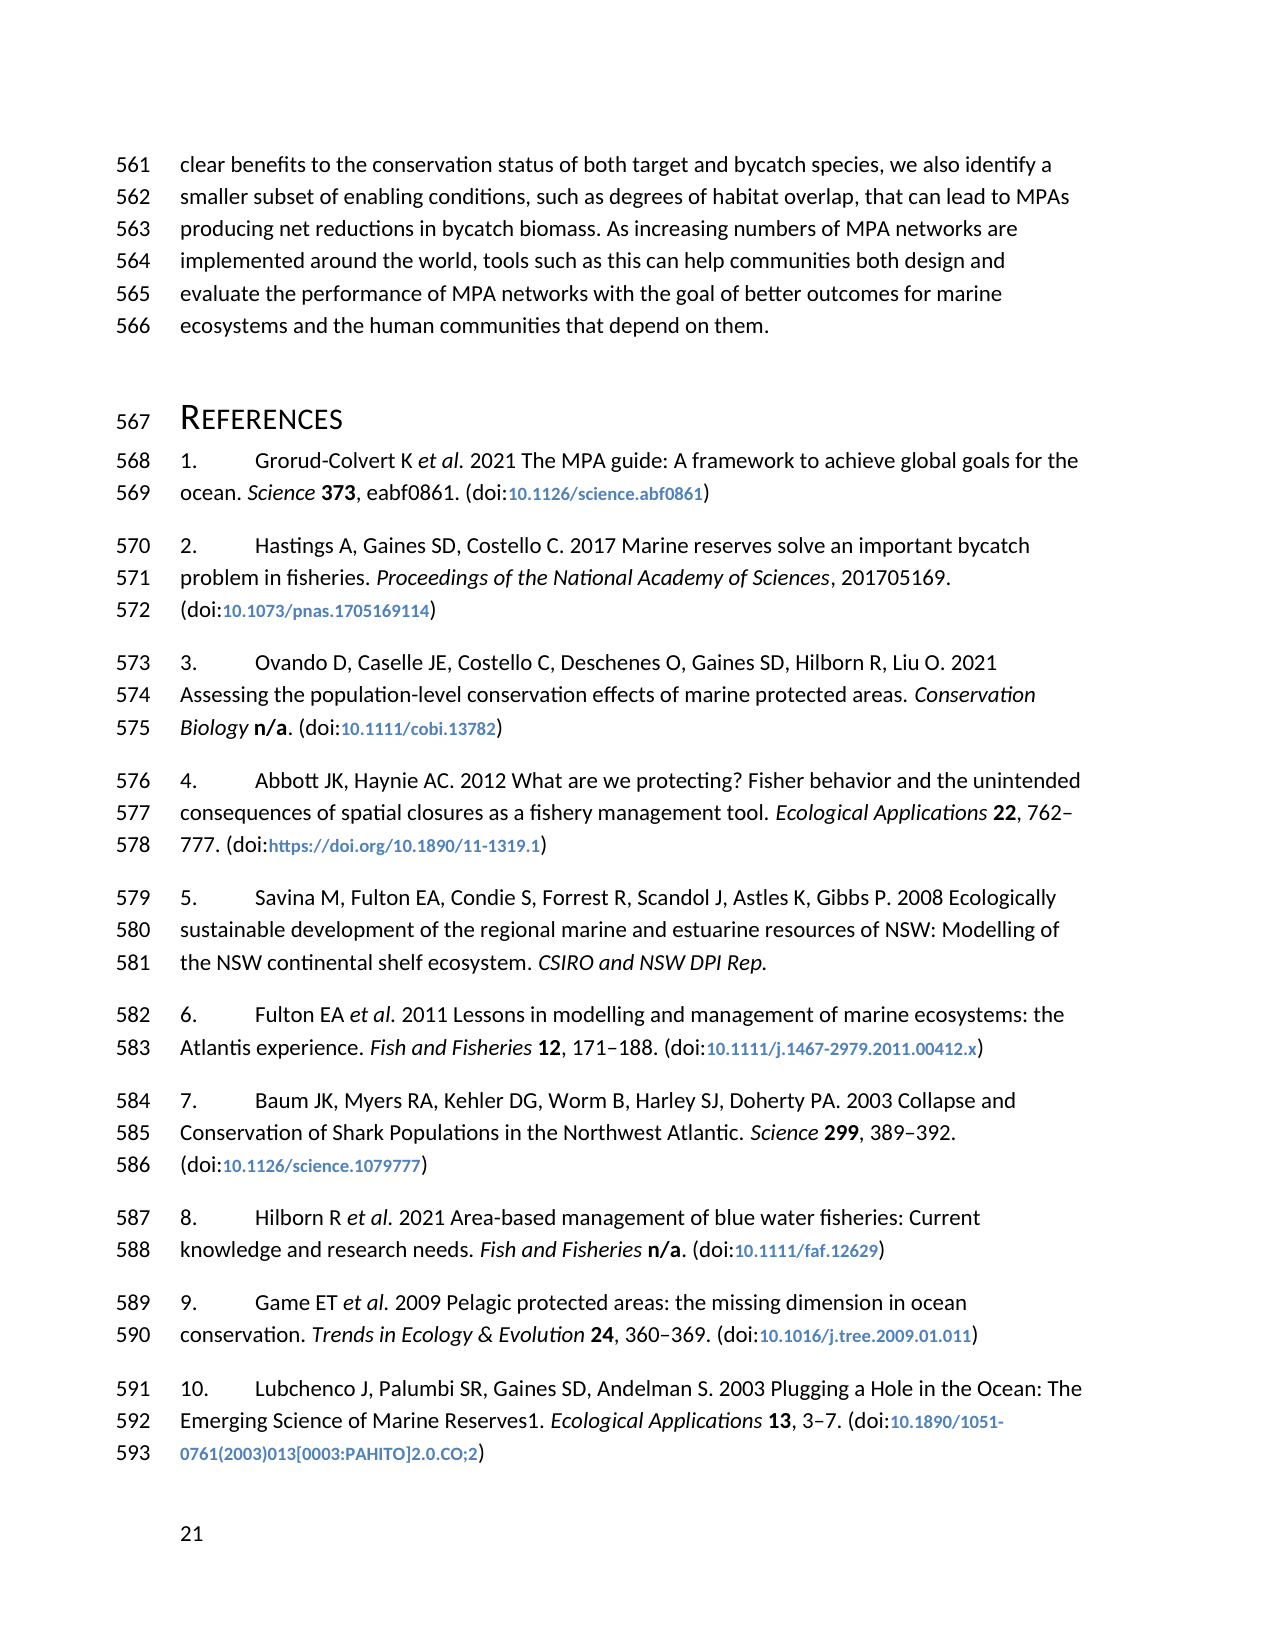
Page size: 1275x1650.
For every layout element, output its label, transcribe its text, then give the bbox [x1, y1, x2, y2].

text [180, 150, 1087, 339]
text 3. Ovando D, Caselle JE, Costello C, Deschenes O, Gaines SD, Hilborn R, Liu O. 2021 Assessing the population-level conservation effects of marine protected areas. Conservation Biology n/a. (doi:10.1111/cobi.13782) [180, 648, 1087, 741]
text 2. Hastings A, Gaines SD, Costello C. 2017 Marine reserves solve an important bycatch problem in fisheries. Proceedings of the National Academy of Sciences, 201705169. (doi:10.1073/pnas.1705169114) [180, 531, 1087, 623]
text 7. Baum JK, Myers RA, Kehler DG, Worm B, Harley SJ, Doherty PA. 2003 Collapse and Conservation of Shark Populations in the Northwest Atlantic. Science 299, 389–392. (doi:10.1126/science.1079777) [180, 1086, 1087, 1178]
text 6. Fulton EA et al. 2011 Lessons in modelling and management of marine ecosystems: the Atlantis experience. Fish and Fisheries 12, 171–188. (doi:10.1111/j.1467-2979.2011.00412.x) [180, 1001, 1087, 1061]
text 5. Savina M, Fulton EA, Condie S, Forrest R, Scandol J, Astles K, Gibbs P. 2008 Ecologically sustainable development of the regional marine and estuarine resources of NSW: Modelling of the NSW continental shelf ecosystem. CSIRO and NSW DPI Rep. [180, 883, 1087, 976]
subtitle References [180, 393, 1087, 439]
text 8. Hilborn R et al. 2021 Area-based management of blue water fisheries: Current knowledge and research needs. Fish and Fisheries n/a. (doi:10.1111/faf.12629) [180, 1203, 1087, 1263]
text 4. Abbott JK, Haynie AC. 2012 What are we protecting? Fisher behavior and the unintended consequences of spatial closures as a fishery management tool. Ecological Applications 22, 762–777. (doi:https://doi.org/10.1890/11-1319.1) [180, 766, 1087, 858]
text 1. Grorud-Colvert K et al. 2021 The MPA guide: A framework to achieve global goals for the ocean. Science 373, eabf0861. (doi:10.1126/science.abf0861) [180, 446, 1087, 506]
text 9. Game ET et al. 2009 Pelagic protected areas: the missing dimension in ocean conservation. Trends in Ecology & Evolution 24, 360–369. (doi:10.1016/j.tree.2009.01.011) [180, 1288, 1087, 1349]
text 10. Lubchenco J, Palumbi SR, Gaines SD, Andelman S. 2003 Plugging a Hole in the Ocean: The Emerging Science of Marine Reserves1. Ecological Applications 13, 3–7. (doi:10.1890/1051-0761(2003)013[0003:PAHITO]2.0.CO;2) [180, 1374, 1087, 1466]
